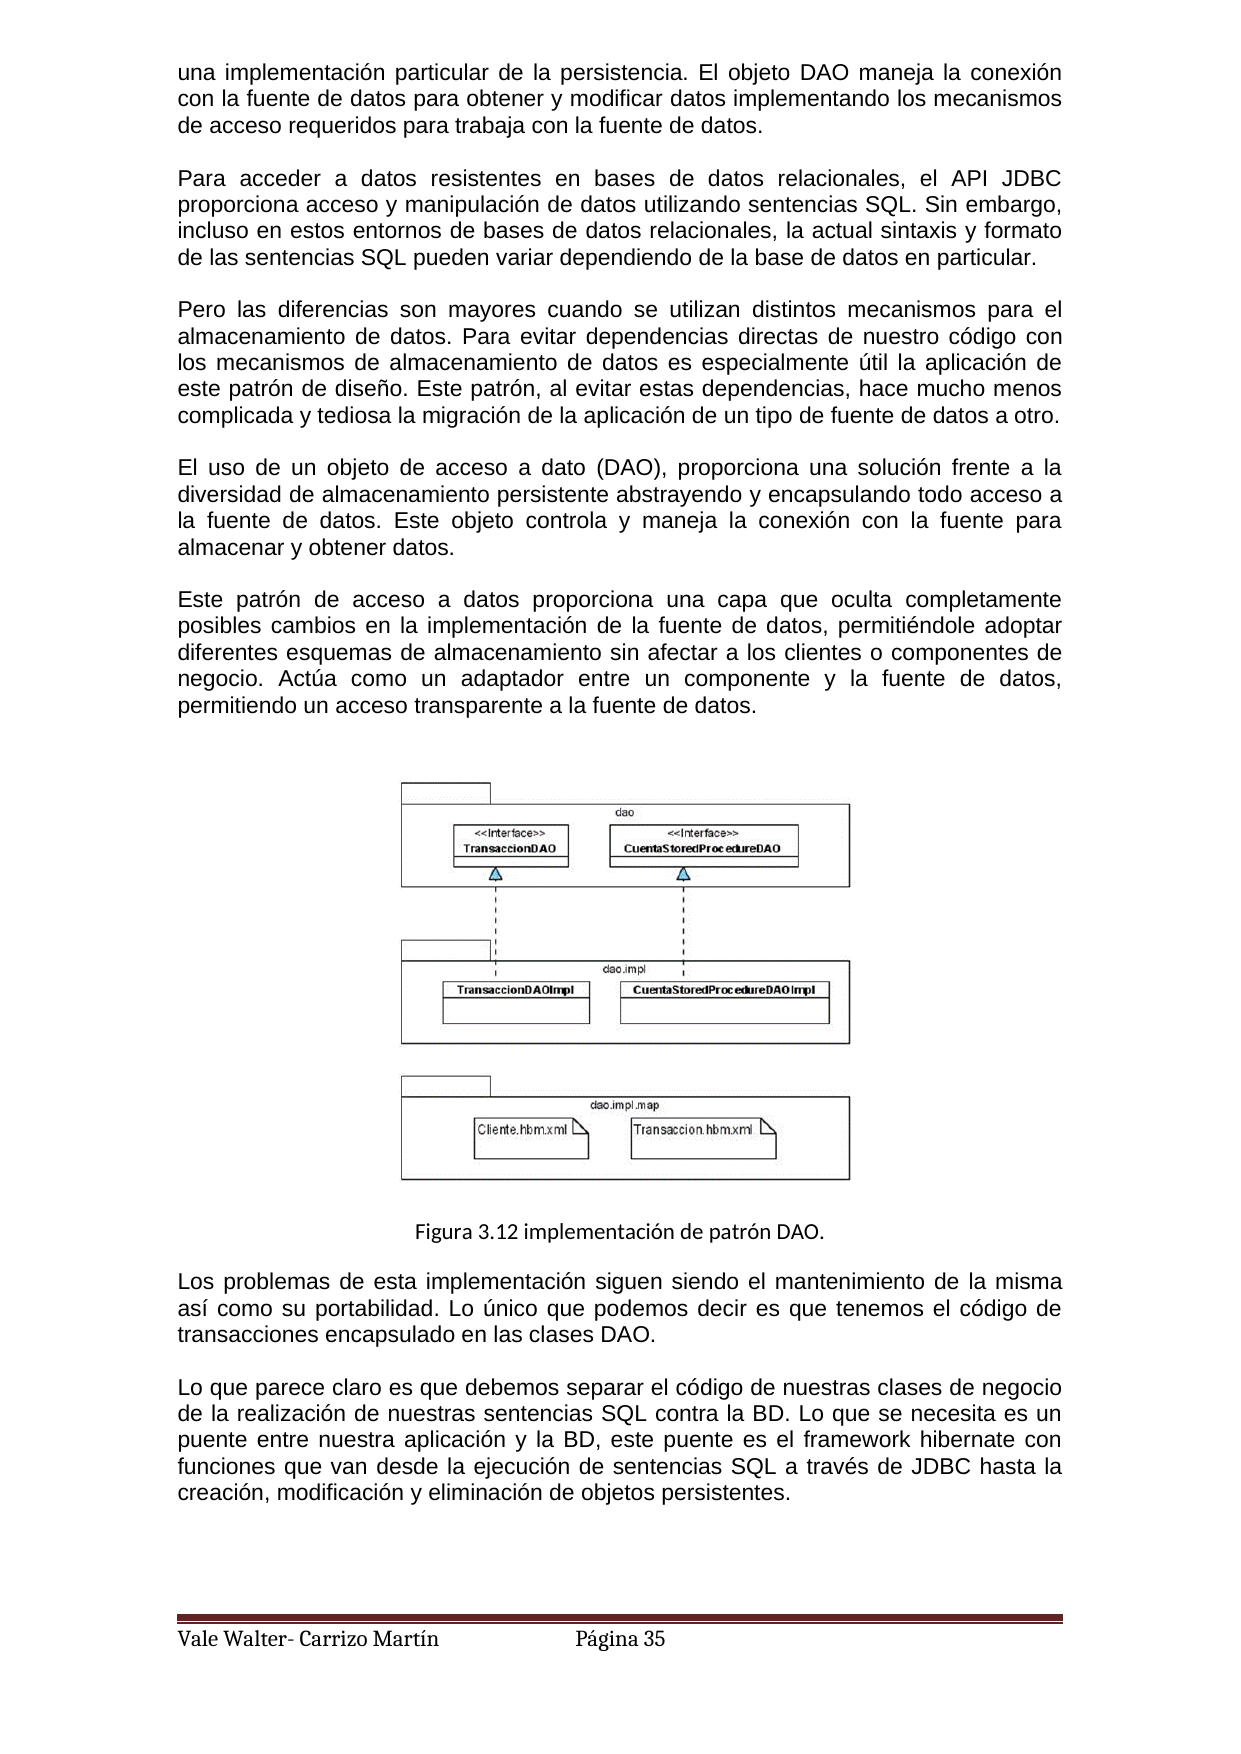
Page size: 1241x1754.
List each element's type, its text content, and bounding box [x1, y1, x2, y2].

text Lo que parece claro es que debemos separar el código de nuestras clases de negocio de la realización de nuestras sentencias SQL contra la BD. Lo que se necesita es un puente entre nuestra aplicación y la BD, este puente es el framework hibernate con funciones que van desde la ejecución de sentencias SQL a través de JDBC hasta la creación, modificación y eliminación de objetos persistentes. [177, 1374, 1063, 1505]
text Figura 3.12 implementación de patrón DAO. [177, 1217, 1063, 1246]
text El uso de un objeto de acceso a dato (DAO), proporciona una solución frente a la diversidad de almacenamiento persistente abstrayendo y encapsulando todo acceso a la fuente de datos. Este objeto controla y maneja la conexión con la fuente para almacenar y obtener datos. [177, 454, 1063, 560]
text Los problemas de esta implementación siguen siendo el mantenimiento de la misma así como su portabilidad. Lo único que podemos decir es que tenemos el código de transacciones encapsulado en las clases DAO. [177, 1268, 1063, 1347]
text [177, 59, 1063, 138]
text Este patrón de acceso a datos proporciona una capa que oculta completamente posibles cambios en la implementación de la fuente de datos, permitiéndole adoptar diferentes esquemas de almacenamiento sin afectar a los clientes o componentes de negocio. Actúa como un adaptador entre un componente y la fuente de datos, permitiendo un acceso transparente a la fuente de datos. [177, 586, 1063, 718]
text Pero las diferencias son mayores cuando se utilizan distintos mecanismos para el almacenamiento de datos. Para evitar dependencias directas de nuestro código con los mecanismos de almacenamiento de datos es especialmente útil la aplicación de este patrón de diseño. Este patrón, al evitar estas dependencias, hace mucho menos complicada y tediosa la migración de la aplicación de un tipo de fuente de datos a otro. [177, 296, 1063, 428]
text Para acceder a datos resistentes en bases de datos relacionales, el API JDBC proporciona acceso y manipulación de datos utilizando sentencias SQL. Sin embargo, incluso en estos entornos de bases de datos relacionales, la actual sintaxis y formato de las sentencias SQL pueden variar dependiendo de la base de datos en particular. [177, 164, 1063, 270]
picture [360, 763, 881, 1195]
